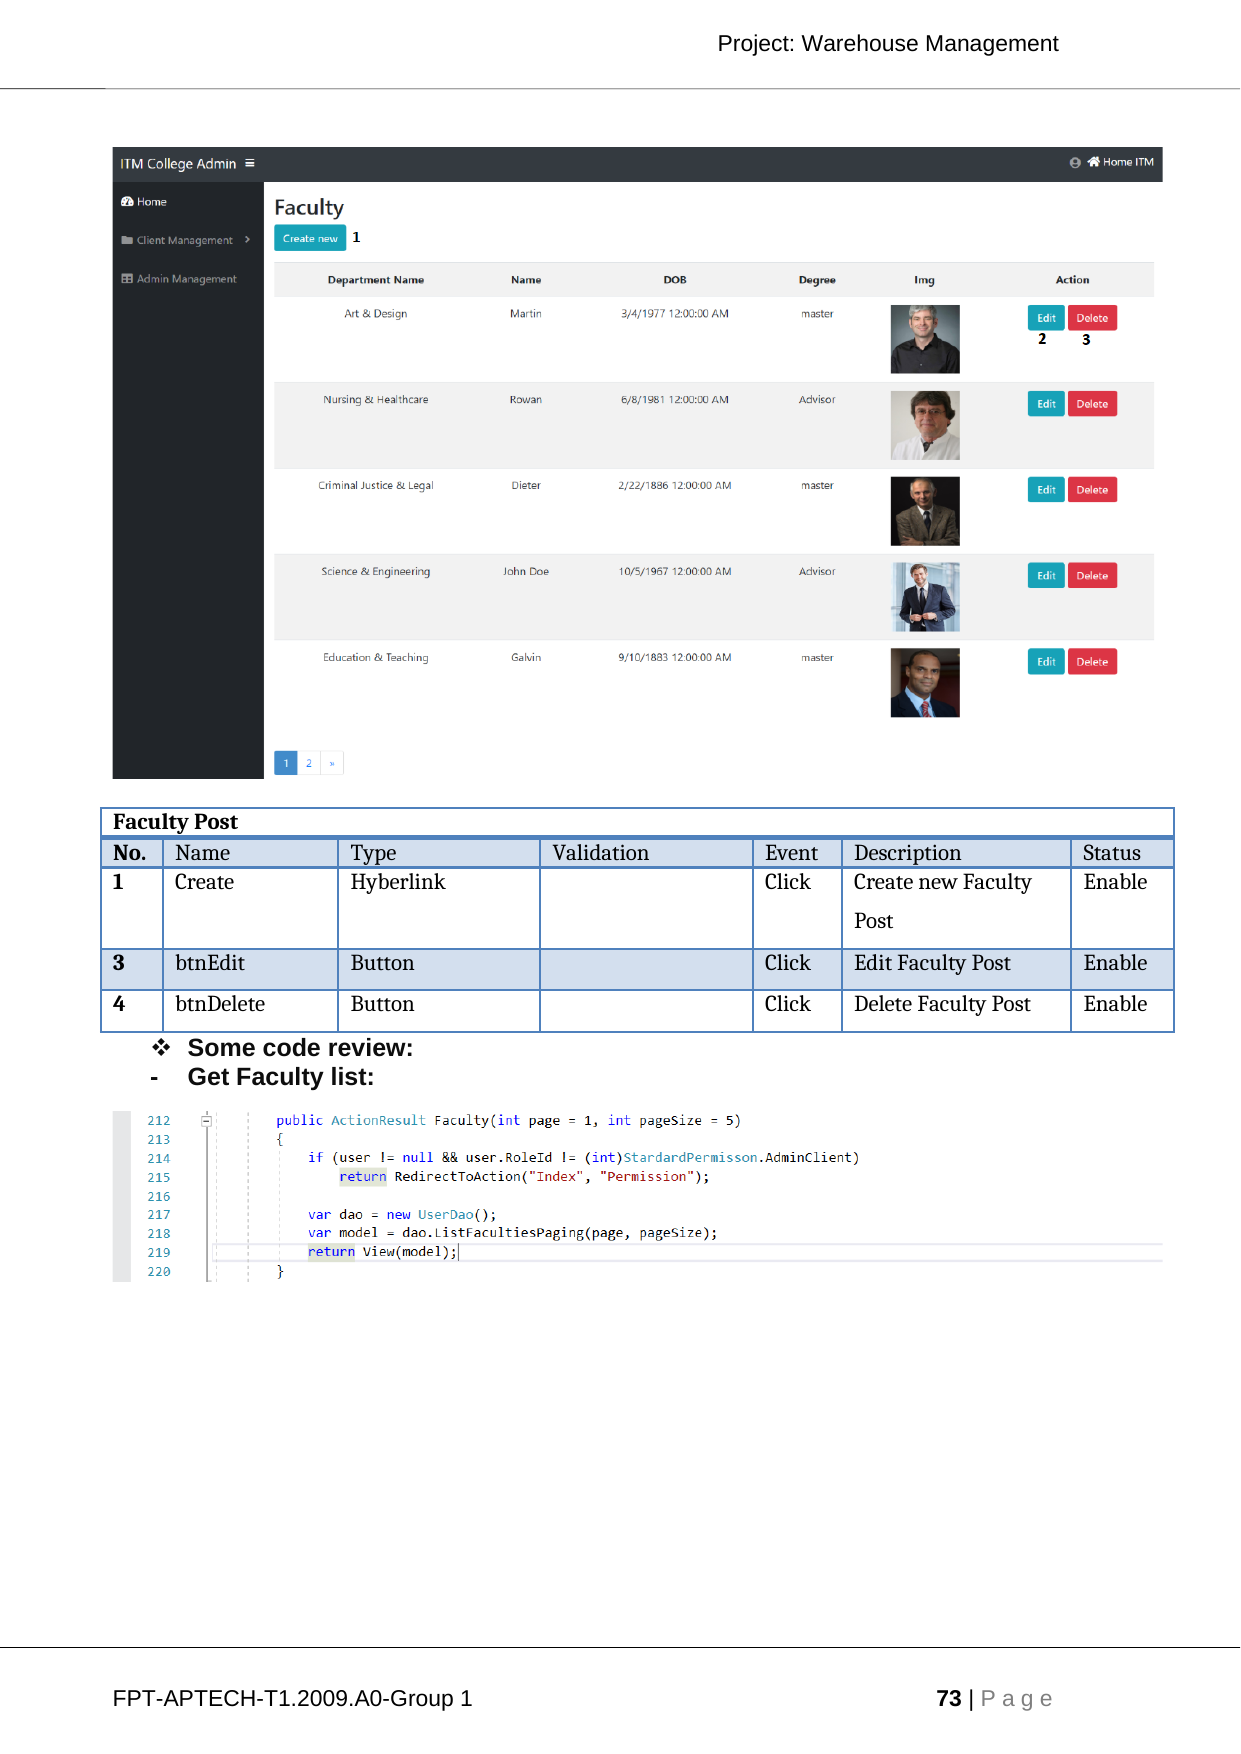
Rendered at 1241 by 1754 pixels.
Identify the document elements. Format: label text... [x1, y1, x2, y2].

table_cell 4 [102, 991, 162, 1031]
table_cell 3 [102, 950, 162, 989]
list Some code review: [150, 1033, 1162, 1062]
table_cell Click [754, 950, 841, 989]
table_cell Delete Faculty Post [843, 991, 1070, 1031]
table_cell Hyberlink [339, 869, 539, 947]
table_cell Enable [1072, 869, 1173, 947]
table_cell [541, 950, 752, 989]
table_cell [541, 869, 752, 947]
table_cell Button [339, 950, 539, 989]
table_cell Edit Faculty Post [843, 950, 1070, 989]
table_cell 1 [102, 869, 162, 947]
table_cell [541, 991, 752, 1031]
table_cell Click [754, 869, 841, 947]
table_cell Button [339, 991, 539, 1031]
table_cell Enable [1072, 950, 1173, 989]
table_cell Description [843, 840, 1070, 866]
table_cell btnDelete [164, 991, 337, 1031]
table_cell Type [339, 840, 539, 866]
table_cell No. [102, 840, 162, 866]
table_cell Click [754, 991, 841, 1031]
table_header Faculty Post [102, 809, 1173, 835]
table_cell Create [164, 869, 337, 947]
picture [112, 147, 1163, 779]
table_cell Create new Faculty Post [843, 869, 1070, 947]
list Get Faculty list: [150, 1062, 1162, 1090]
table_cell Validation [541, 840, 752, 866]
table_cell Name [164, 840, 337, 866]
table_cell btnEdit [164, 950, 337, 989]
table_cell Enable [1072, 991, 1173, 1031]
table_cell Status [1072, 840, 1173, 866]
picture [112, 1111, 1163, 1282]
table_cell Event [754, 840, 841, 866]
